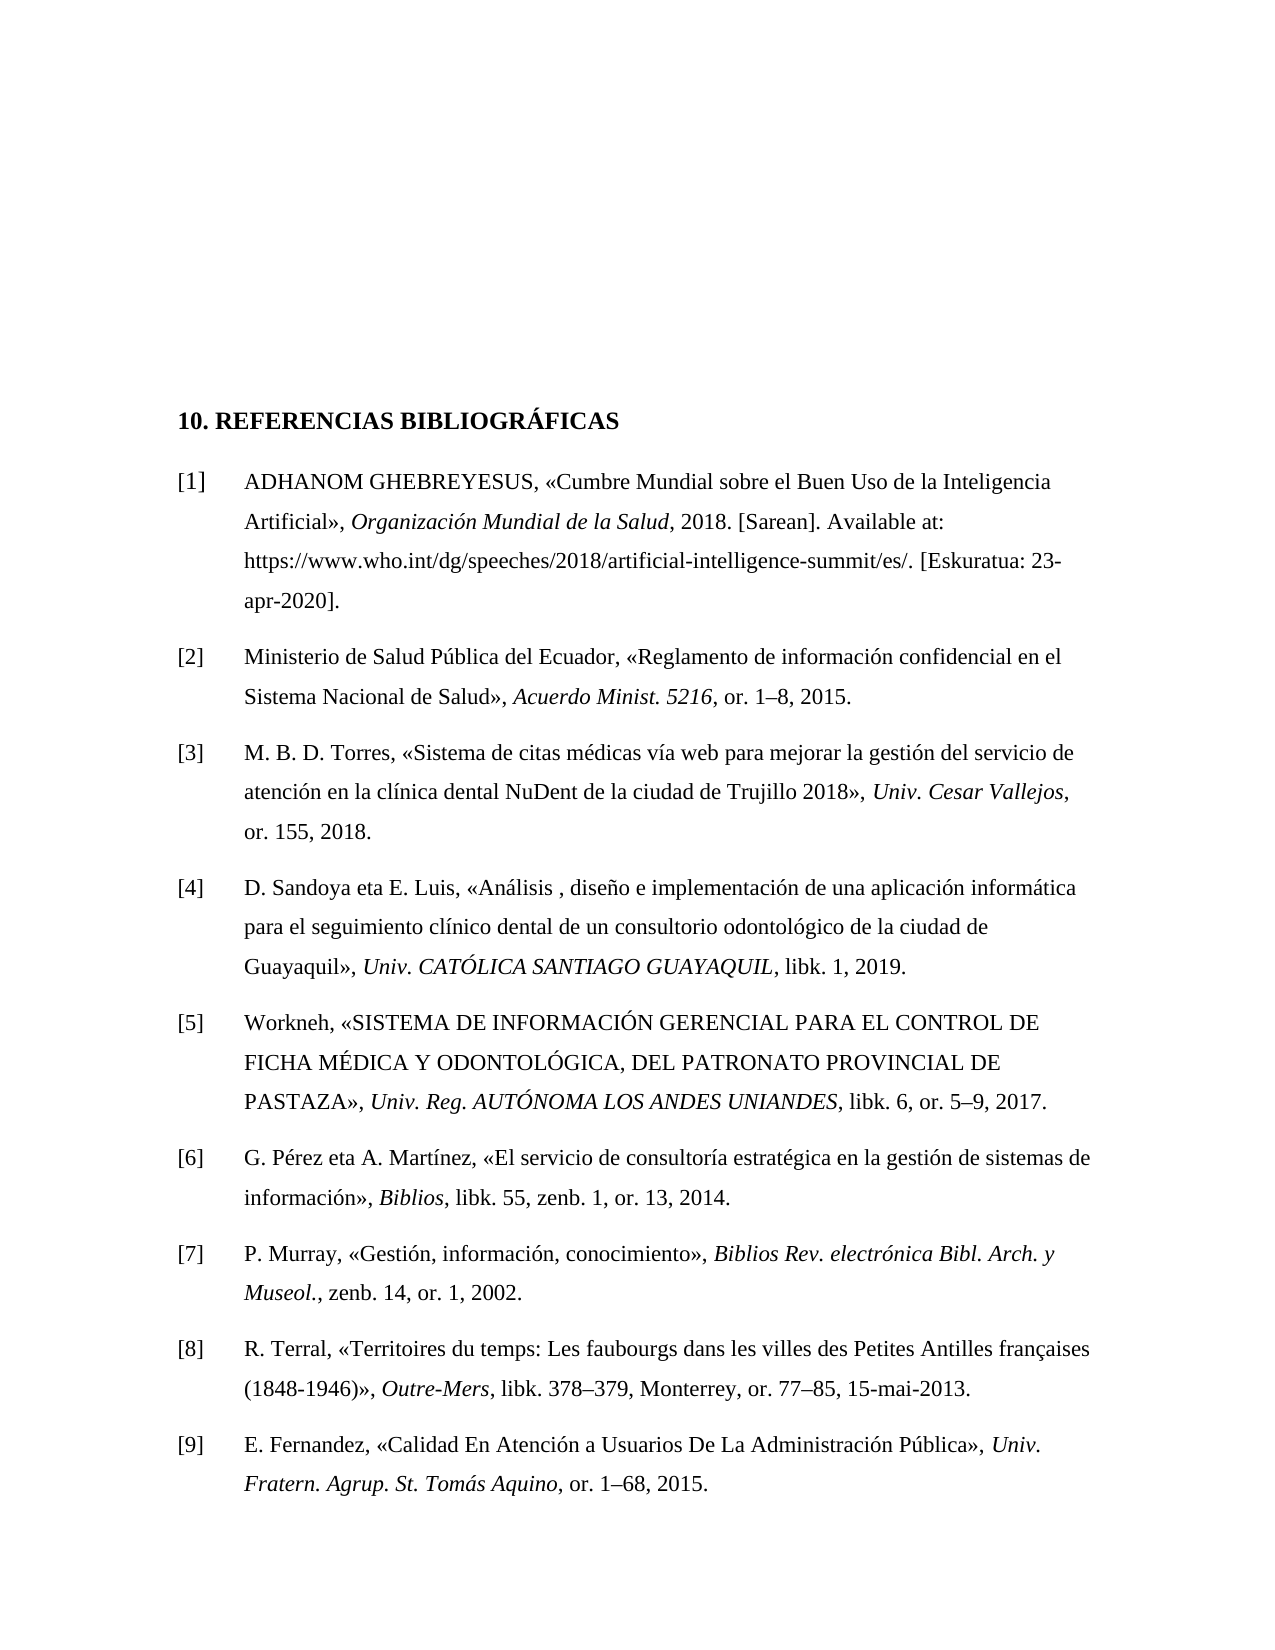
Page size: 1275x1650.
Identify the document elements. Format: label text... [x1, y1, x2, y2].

text [6] G. Pérez eta A. Martínez, «El servicio de consultoría estratégica en la gestión de sistemas de información», Biblios, libk. 55, zenb. 1, or. 13, 2014. [177, 1144, 1098, 1210]
text [2] Ministerio de Salud Pública del Ecuador, «Reglamento de información confidencial en el Sistema Nacional de Salud», Acuerdo Minist. 5216, or. 1–8, 2015. [177, 643, 1098, 709]
text [3] M. B. D. Torres, «Sistema de citas médicas vía web para mejorar la gestión del servicio de atención en la clínica dental NuDent de la ciudad de Trujillo 2018», Univ. Cesar Vallejos, or. 155, 2018. [177, 739, 1098, 844]
text [5] Workneh, «SISTEMA DE INFORMACIÓN GERENCIAL PARA EL CONTROL DE FICHA MÉDICA Y ODONTOLÓGICA, DEL PATRONATO PROVINCIAL DE PASTAZA», Univ. Reg. AUTÓNOMA LOS ANDES UNIANDES, libk. 6, or. 5–9, 2017. [177, 1009, 1098, 1114]
text [7] P. Murray, «Gestión, información, conocimiento», Biblios Rev. electrónica Bibl. Arch. y Museol., zenb. 14, or. 1, 2002. [177, 1240, 1098, 1306]
text [9] E. Fernandez, «Calidad En Atención a Usuarios De La Administración Pública», Univ. Fratern. Agrup. St. Tomás Aquino, or. 1–68, 2015. [177, 1431, 1098, 1497]
text [4] D. Sandoya eta E. Luis, «Análisis , diseño e implementación de una aplicación informática para el seguimiento clínico dental de un consultorio odontológico de la ciudad de Guayaquil», Univ. CATÓLICA SANTIAGO GUAYAQUIL, libk. 1, 2019. [177, 874, 1098, 979]
text [8] R. Terral, «Territoires du temps: Les faubourgs dans les villes des Petites Antilles françaises (1848-1946)», Outre-Mers, libk. 378–379, Monterrey, or. 77–85, 15-mai-2013. [177, 1335, 1098, 1401]
text [1] ADHANOM GHEBREYESUS, «Cumbre Mundial sobre el Buen Uso de la Inteligencia Artificial», Organización Mundial de la Salud, 2018. [Sarean]. Available at: https://www.who.int/dg/speeches/2018/artificial-intelligence-summit/es/. [Eskuratua: 23-apr-2020]. [177, 466, 1098, 613]
list 10. REFERENCIAS BIBLIOGRÁFICAS [177, 406, 1098, 435]
